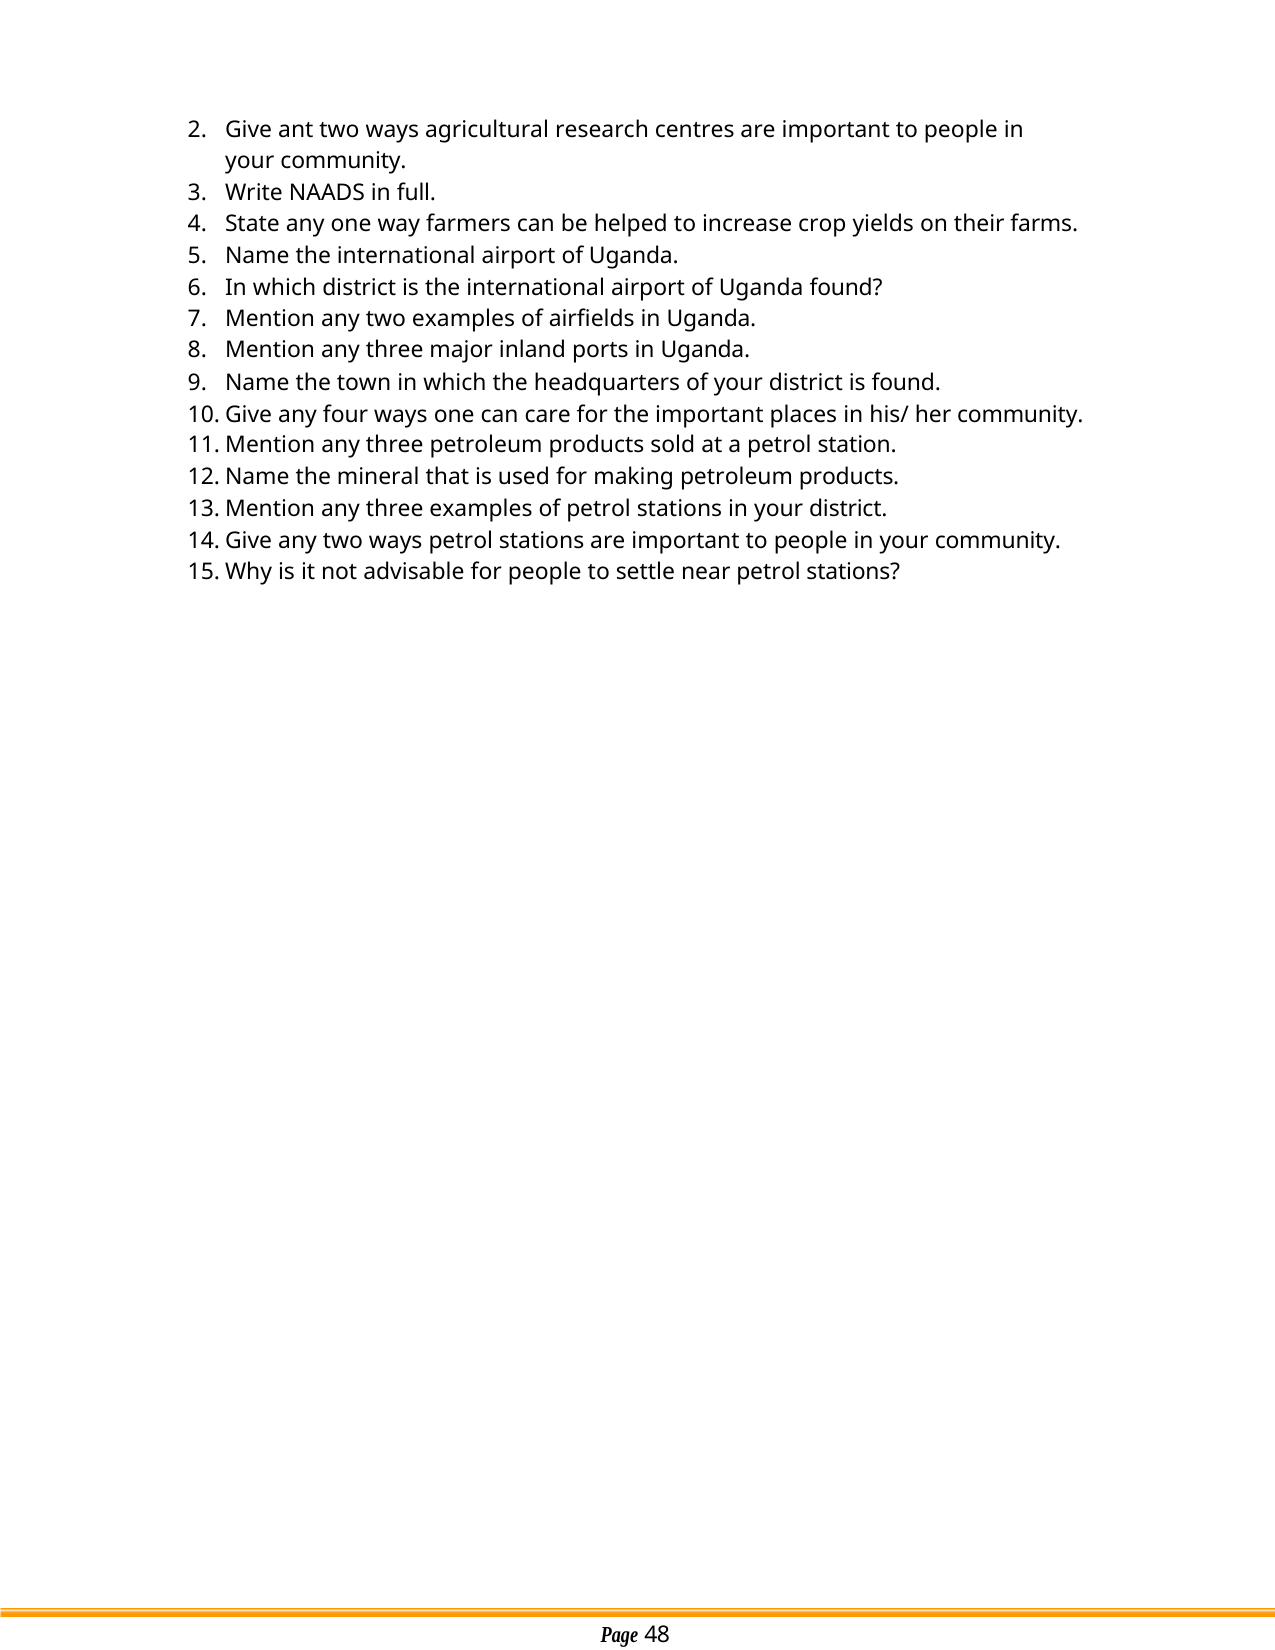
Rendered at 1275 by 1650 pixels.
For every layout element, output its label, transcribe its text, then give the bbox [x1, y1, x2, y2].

list State any one way farmers can be helped to increase crop yields on their farms. [187, 207, 1189, 238]
picture [0, 1608, 1275, 1617]
list Mention any three examples of petrol stations in your district. [187, 491, 1189, 523]
list Write NAADS in full. [187, 175, 1189, 207]
list Mention any two examples of airfields in Uganda. [187, 302, 1189, 333]
list Mention any three major inland ports in Uganda. [187, 333, 1189, 364]
list Why is it not advisable for people to settle near petrol stations? [187, 555, 1189, 586]
list In which district is the international airport of Uganda found? [187, 270, 1189, 302]
list Name the town in which the headquarters of your district is found. [187, 365, 1189, 397]
list Give any two ways petrol stations are important to people in your community. [187, 523, 1189, 555]
list Name the international airport of Uganda. [187, 238, 1189, 270]
list Name the mineral that is used for making petroleum products. [187, 460, 1189, 491]
list Give any four ways one can care for the important places in his/ her community. [187, 397, 1189, 428]
list Give ant two ways agricultural research centres are important to people in your community. [187, 112, 1073, 175]
list Mention any three petroleum products sold at a petrol station. [187, 428, 1189, 460]
